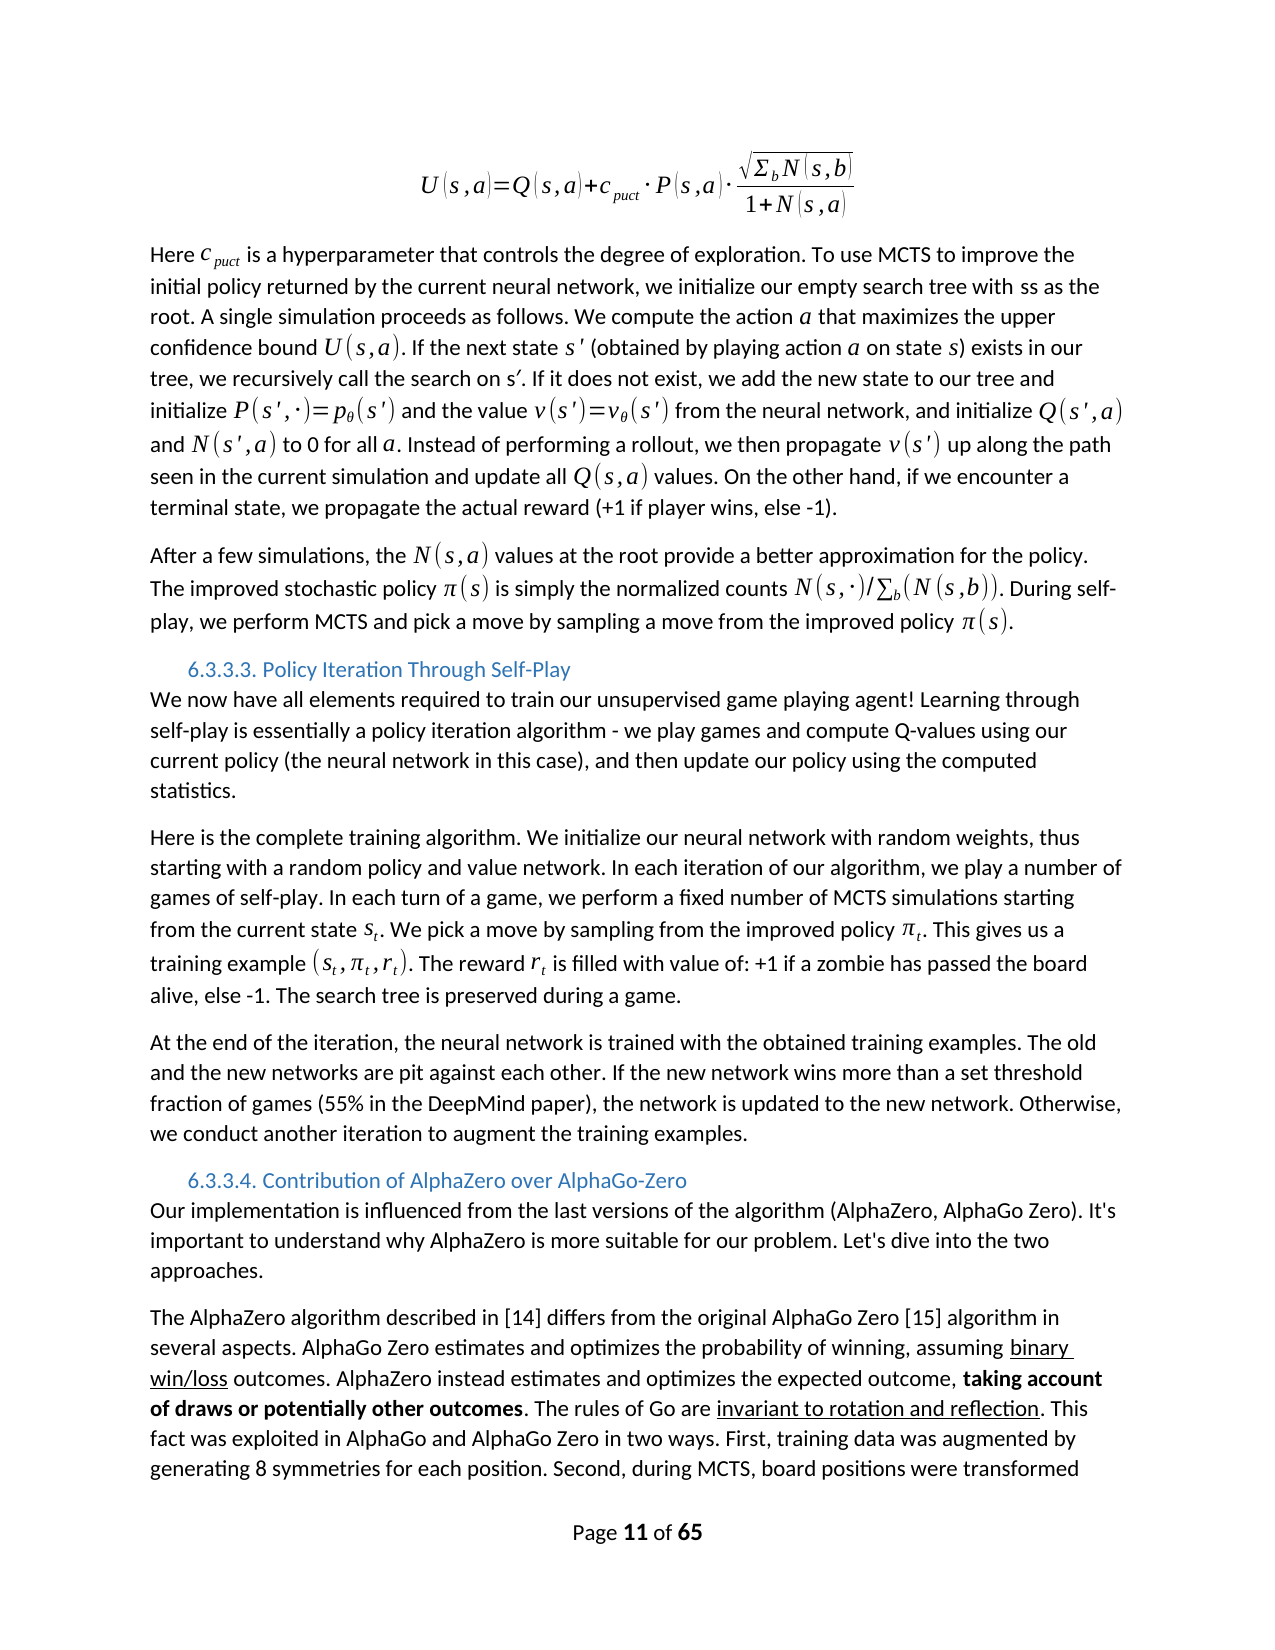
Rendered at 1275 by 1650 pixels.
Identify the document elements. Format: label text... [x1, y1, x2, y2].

text Our implementation is influenced from the last versions of the algorithm (AlphaZero, AlphaGo Zero). It's important to understand why AlphaZero is more suitable for our problem. Let's dive into the two approaches. [150, 1196, 1125, 1284]
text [150, 1303, 1125, 1482]
text After a few simulations, the values at the root provide a better approximation for the policy. The improved stochastic policy is simply the normalized counts . During self-play, we perform MCTS and pick a move by sampling a move from the improved policy . [150, 540, 1125, 636]
text Here is the complete training algorithm. We initialize our neural network with random weights, thus starting with a random policy and value network. In each iteration of our algorithm, we play a number of games of self-play. In each turn of a game, we perform a fixed number of MCTS simulations starting from the current state . We pick a move by sampling from the improved policy . This gives us a training example . The reward is filled with value of: +1 if a zombie has passed the board alive, else -1. The search tree is preserved during a game. [150, 823, 1125, 1009]
text Here is a hyperparameter that controls the degree of exploration. To use MCTS to improve the initial policy returned by the current neural network, we initialize our empty search tree with ss as the root. A single simulation proceeds as follows. We compute the action that maximizes the upper confidence bound . If the next state (obtained by playing action on state ) exists in our tree, we recursively call the search on s′. If it does not exist, we add the new state to our tree and initialize and the value from the neural network, and initialize and to 0 for all . Instead of performing a rollout, we then propagate up along the path seen in the current simulation and update all values. On the other hand, if we encounter a terminal state, we propagate the actual reward (+1 if player wins, else -1). [150, 238, 1125, 521]
text We now have all elements required to train our unsupervised game playing agent! Learning through self-play is essentially a policy iteration algorithm - we play games and compute Q-values using our current policy (the neural network in this case), and then update our policy using the computed statistics. [150, 686, 1125, 804]
subtitle Contribution of AlphaZero over AlphaGo-Zero [187, 1166, 1125, 1194]
text At the end of the iteration, the neural network is trained with the obtained training examples. The old and the new networks are pit against each other. If the new network wins more than a set threshold fraction of games (55% in the DeepMind paper), the network is updated to the new network. Otherwise, we conduct another iteration to augment the training examples. [150, 1028, 1125, 1147]
subtitle Policy Iteration Through Self-Play [187, 655, 1125, 683]
